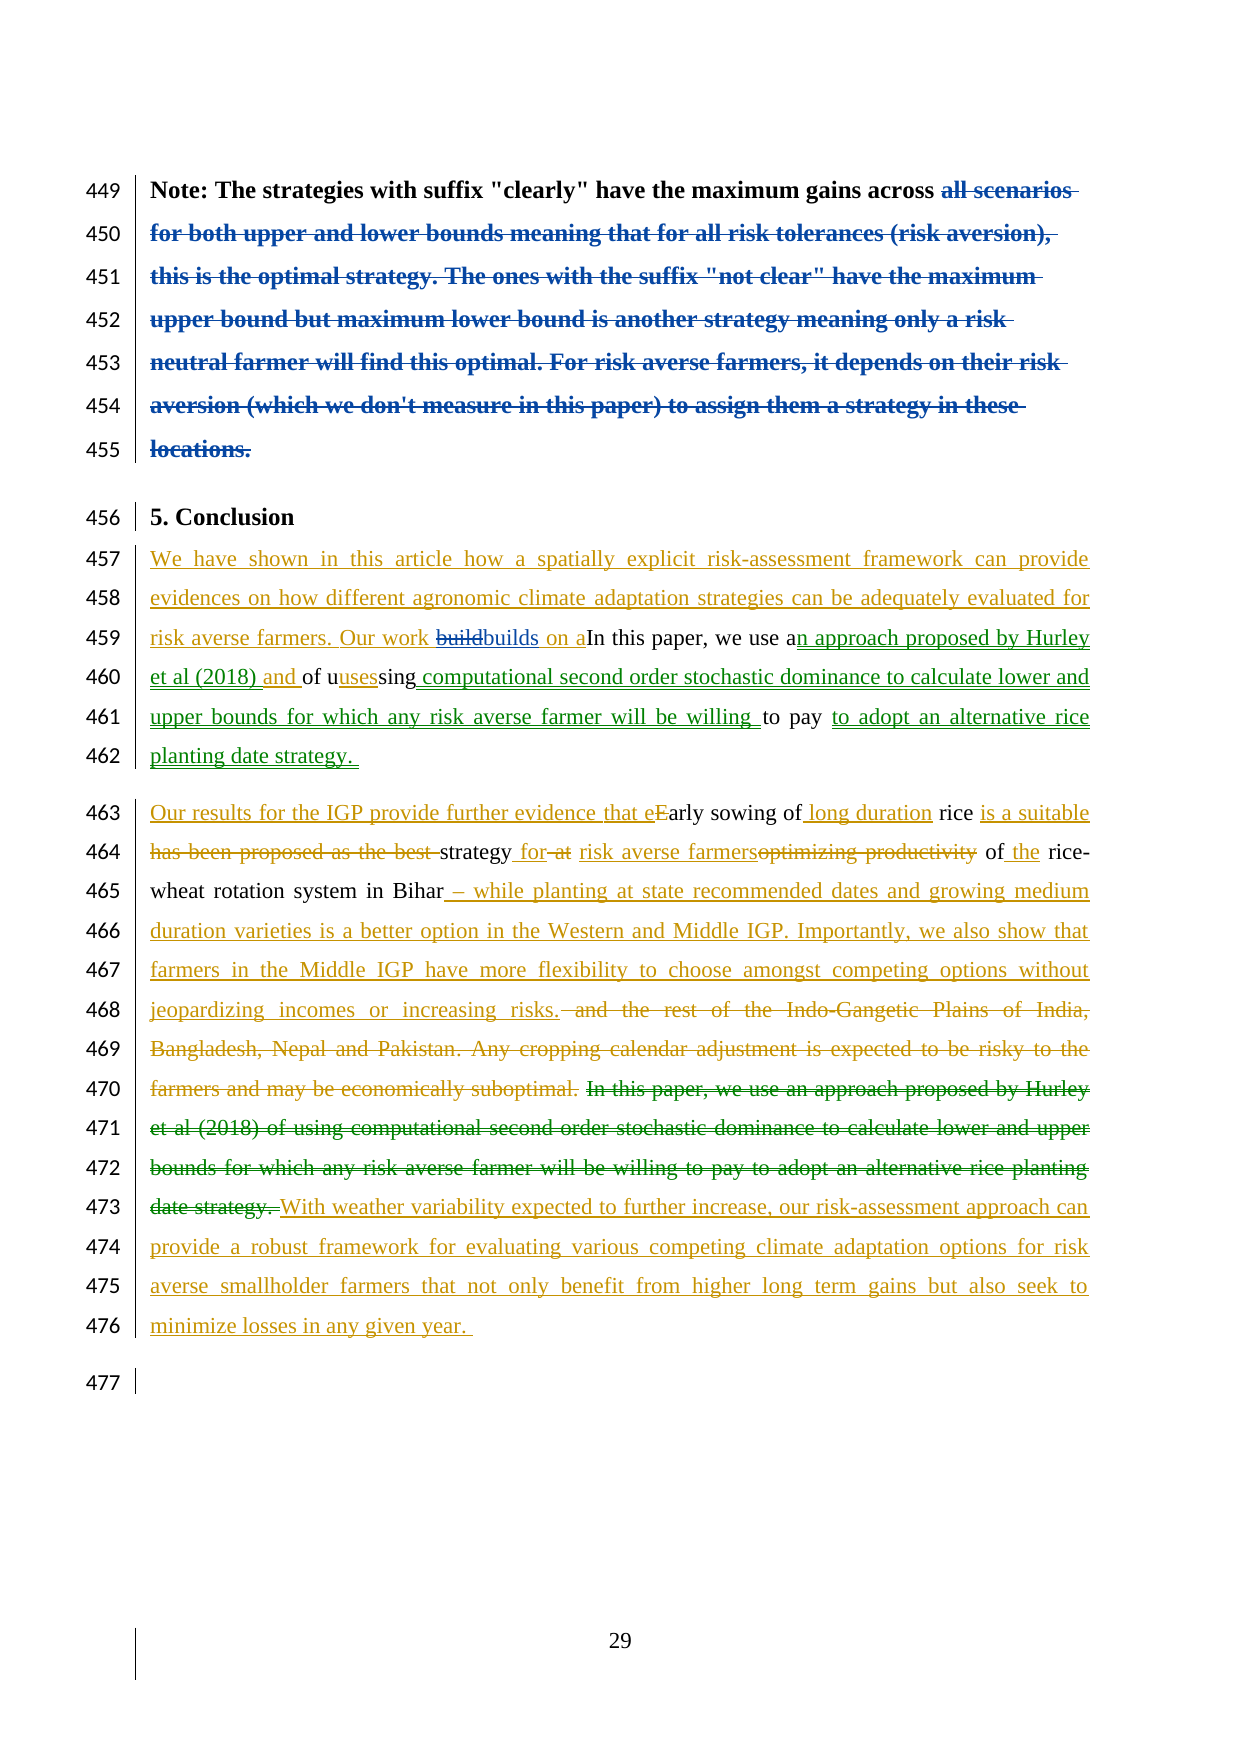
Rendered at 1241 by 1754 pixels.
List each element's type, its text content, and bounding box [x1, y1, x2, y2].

text arly sowing of rice strategy of rice-wheat rotation system in Bihar [150, 1132, 1090, 1256]
text arly sowing of rice strategy of rice-wheat rotation system in Bihar [150, 981, 1090, 1050]
text arly sowing of rice strategy of rice-wheat rotation system in Bihar [150, 798, 1090, 940]
text arly sowing of rice strategy of rice-wheat rotation system in Bihar [150, 941, 1090, 979]
text arly sowing of rice strategy of rice-wheat rotation system in Bihar [150, 1051, 1090, 1128]
text arly sowing of rice strategy of rice-wheat rotation system in Bihar [150, 1257, 1090, 1338]
subtitle 5. Conclusion [150, 502, 1090, 531]
